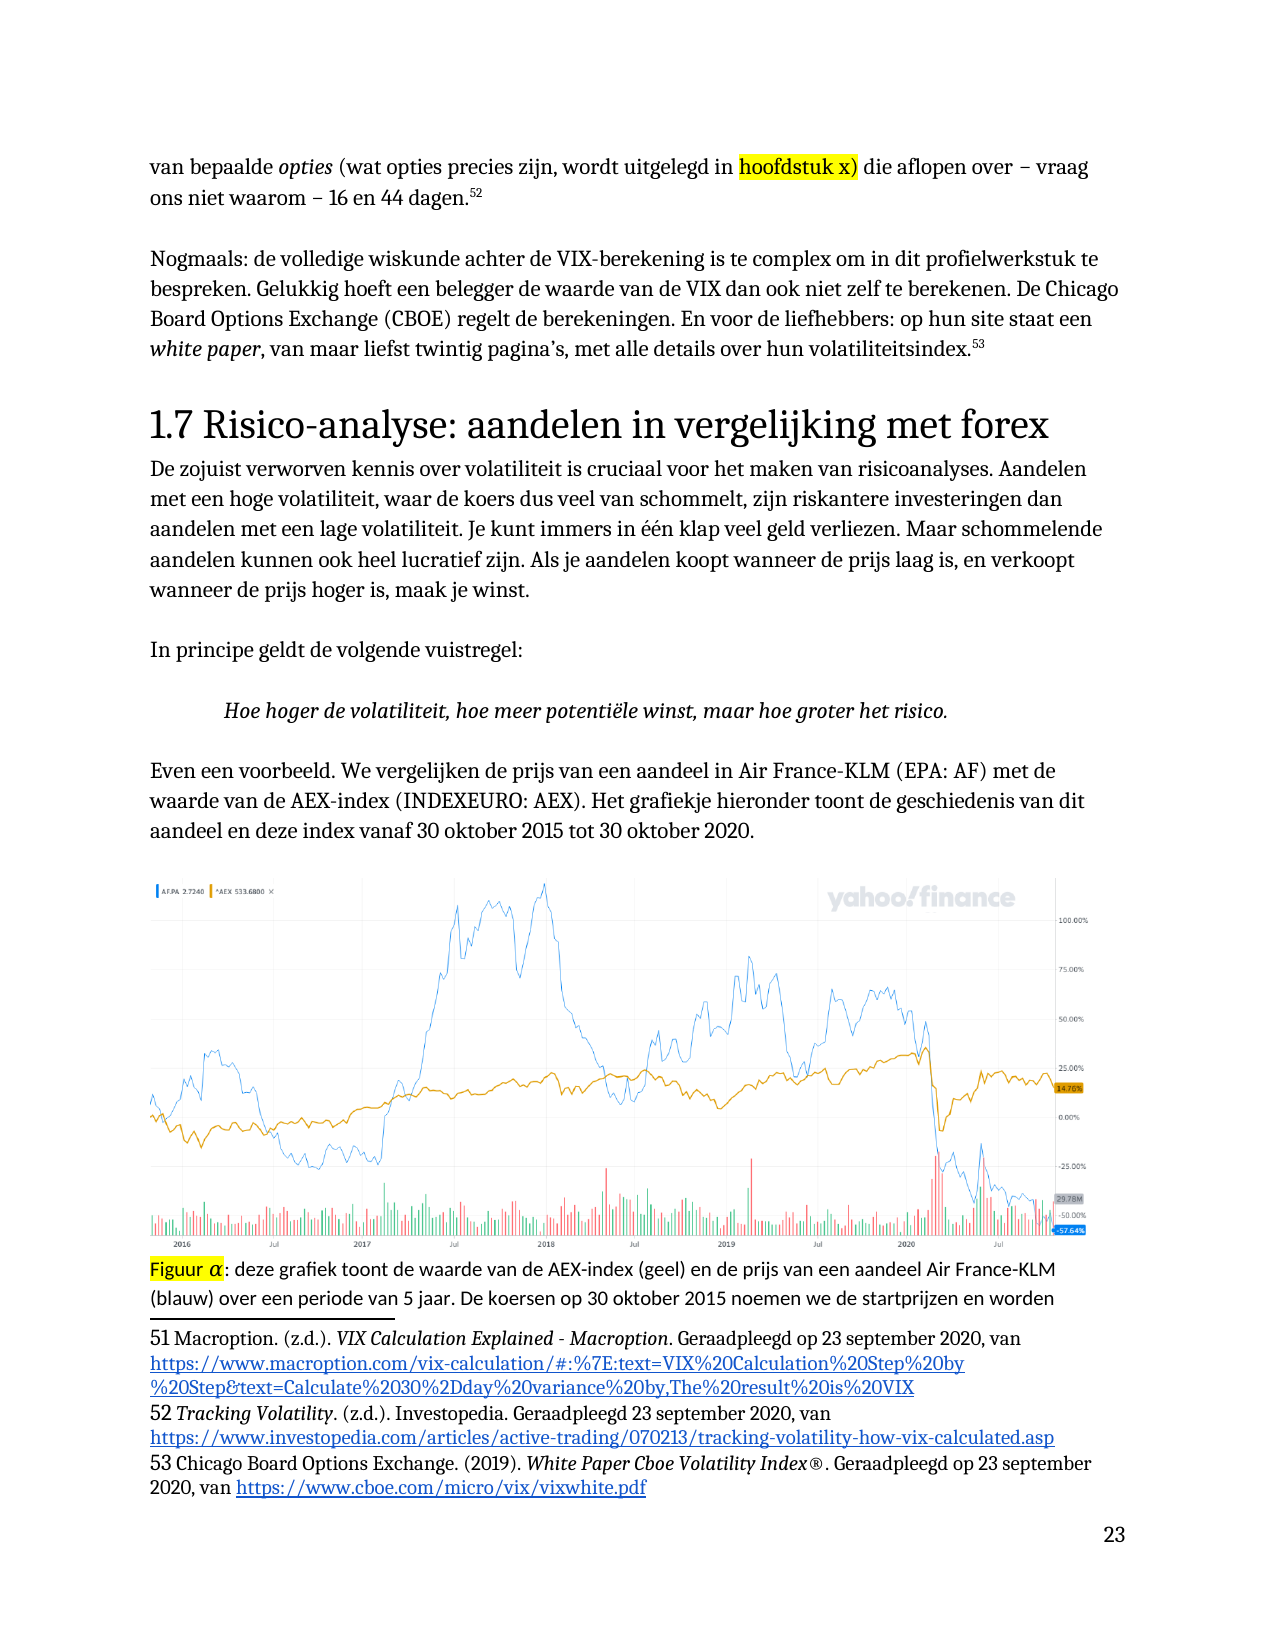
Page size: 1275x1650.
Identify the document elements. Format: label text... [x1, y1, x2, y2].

text Even een voorbeeld. We vergelijken de prijs van een aandeel in Air France-KLM (EPA: AF) met de waarde van de AEX-index (INDEXEURO: AEX). Het grafiekje hieronder toont de geschiedenis van dit aandeel en deze index vanaf 30 oktober 2015 tot 30 oktober 2020. [150, 758, 1125, 845]
picture [150, 878, 1090, 1252]
text In principe geldt de volgende vuistregel: [150, 637, 1125, 663]
text Nogmaals: de volledige wiskunde achter de VIX-berekening is te complex om in dit profielwerkstuk te bespreken. Gelukkig hoeft een belegger de waarde van de VIX dan ook niet zelf te berekenen. De Chicago Board Options Exchange (CBOE) regelt de berekeningen. En voor de liefhebbers: op hun site staat een white paper, van maar liefst twintig pagina’s, met alle details over hun volatiliteitsindex. [150, 246, 1125, 362]
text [150, 1256, 1125, 1311]
text Hoe hoger de volatiliteit, hoe meer potentiële winst, maar hoe groter het risico. [150, 697, 1125, 724]
subtitle 1.7 Risico-analyse: aandelen in vergelijking met forex [150, 401, 1125, 449]
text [150, 150, 1125, 211]
text De zojuist verworven kennis over volatiliteit is cruciaal voor het maken van risicoanalyses. Aandelen met een hoge volatiliteit, waar de koers dus veel van schommelt, zijn riskantere investeringen dan aandelen met een lage volatiliteit. Je kunt immers in één klap veel geld verliezen. Maar schommelende aandelen kunnen ook heel lucratief zijn. Als je aandelen koopt wanneer de prijs laag is, en verkoopt wanneer de prijs hoger is, maak je winst. [150, 456, 1125, 603]
